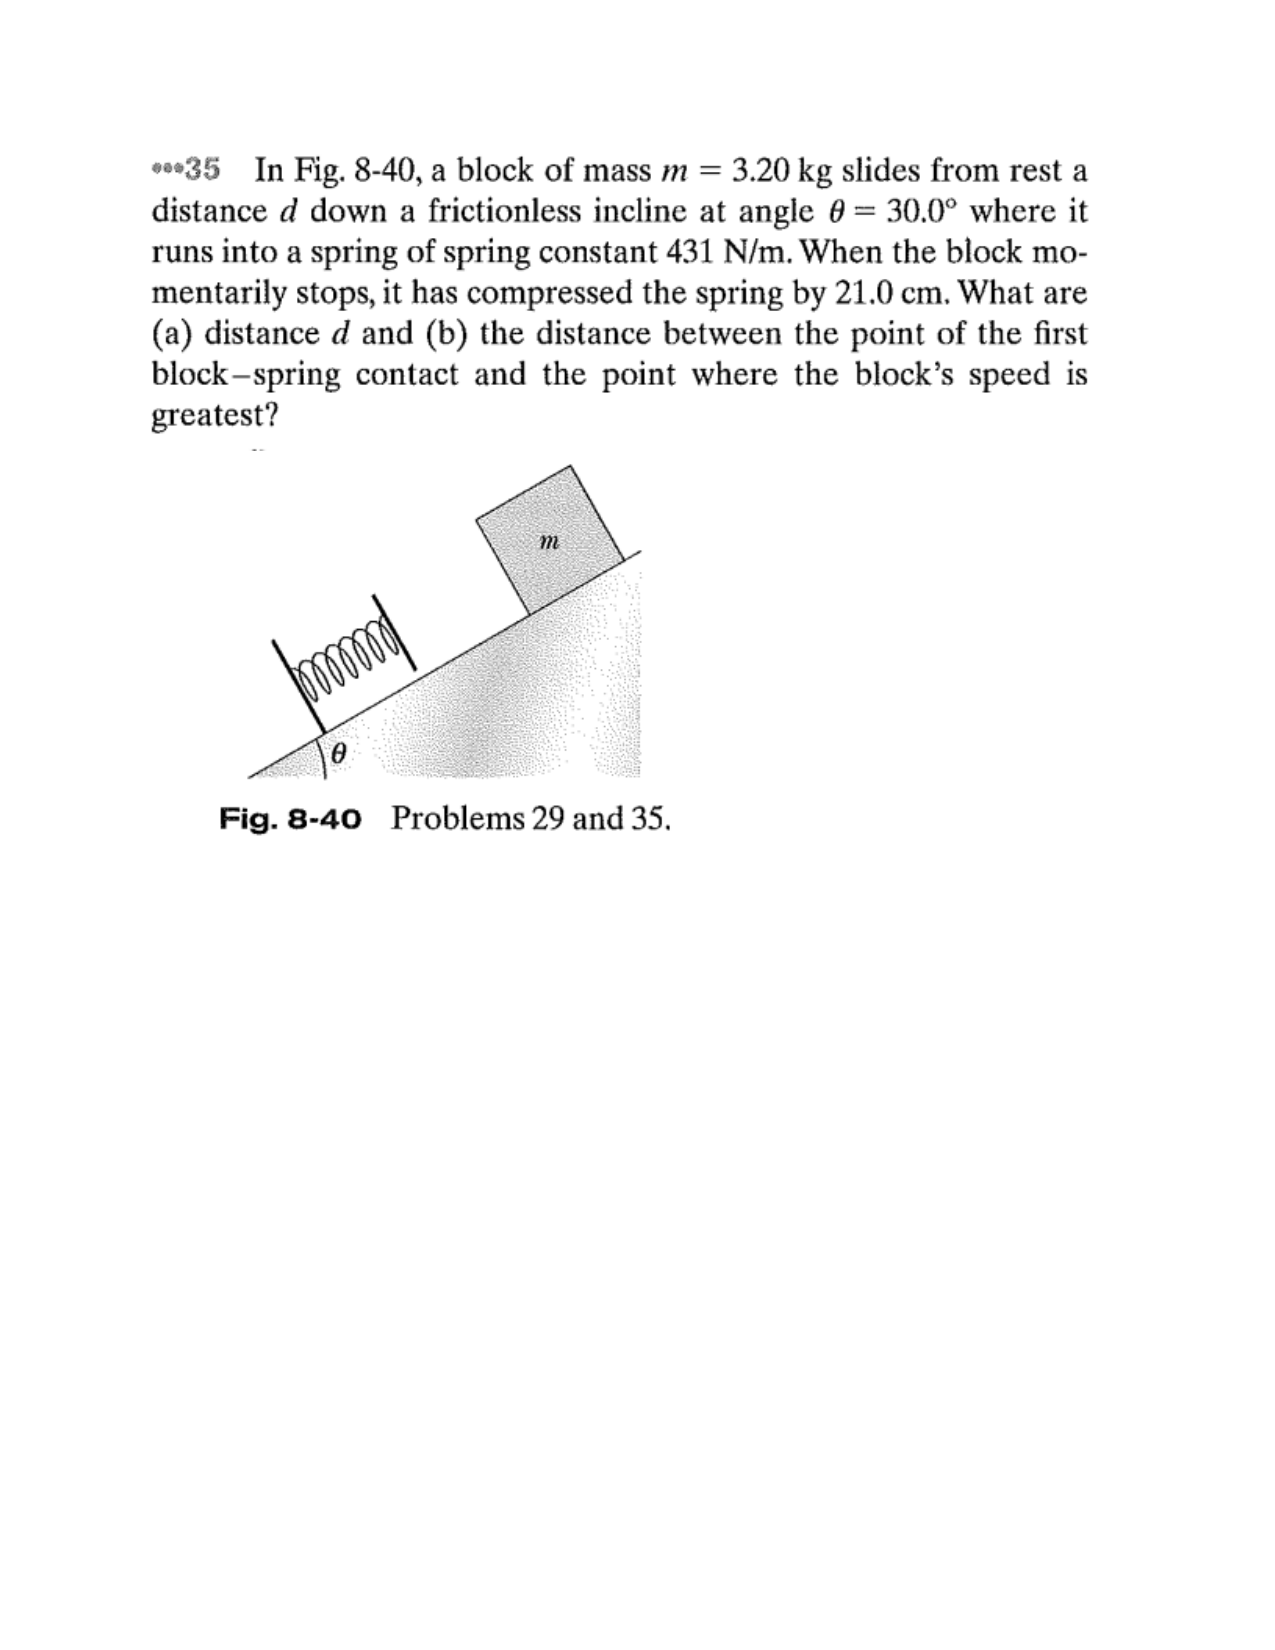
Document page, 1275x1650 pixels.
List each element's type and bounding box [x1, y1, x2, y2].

picture [135, 150, 1106, 451]
picture [135, 452, 709, 845]
